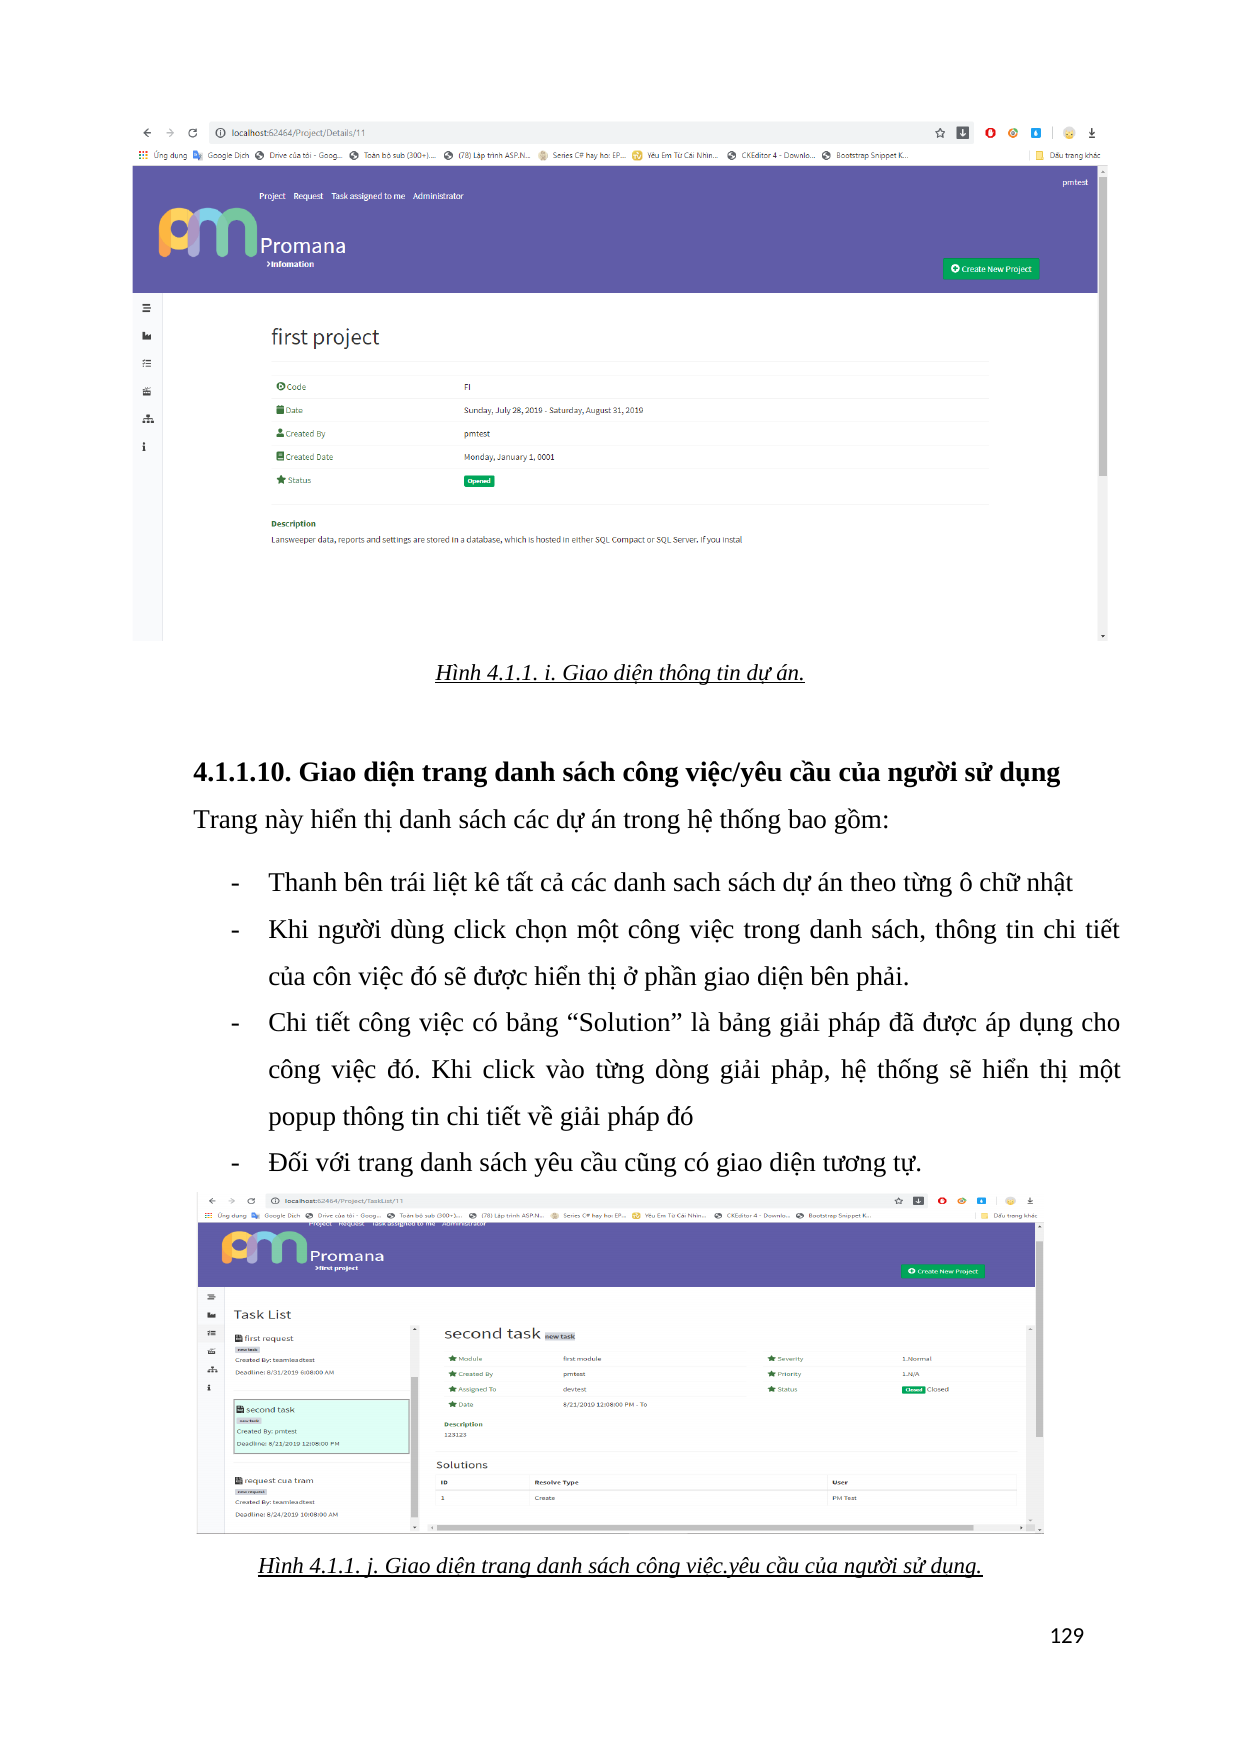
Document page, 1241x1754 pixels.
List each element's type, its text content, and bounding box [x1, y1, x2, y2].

subtitle 4.1.1.10. Giao diện trang danh sách công việc/yêu cầu của người sử dụng [118, 756, 1122, 788]
list Đối với trang danh sách yêu cầu cũng có giao diện tương tự. [231, 1146, 1122, 1177]
picture [132, 118, 1108, 641]
text Hình 4.1.1. j. Giao diện trang danh sách công việc.yêu cầu của người sử dụng. [118, 1552, 1122, 1579]
list Thanh bên trái liệt kê tất cả các danh sach sách dự án theo từng ô chữ nhật [231, 866, 1122, 897]
text Hình 4.1.1. i. Giao diện thông tin dự án. [118, 659, 1122, 685]
picture [196, 1192, 1044, 1534]
list Khi người dùng click chọn một công việc trong danh sách, thông tin chi tiết của côn việc đó sẽ được hiển thị ở phần giao diện bên phải. [231, 913, 1122, 991]
text Trang này hiển thị danh sách các dự án trong hệ thống bao gồm: [118, 803, 1122, 834]
list Chi tiết công việc có bảng “Solution” là bảng giải pháp đã được áp dụng cho công việc đó. Khi click vào từng dòng giải phảp, hệ thống sẽ hiển thị một popup thông tin chi tiết về giải pháp đó [231, 1006, 1122, 1131]
